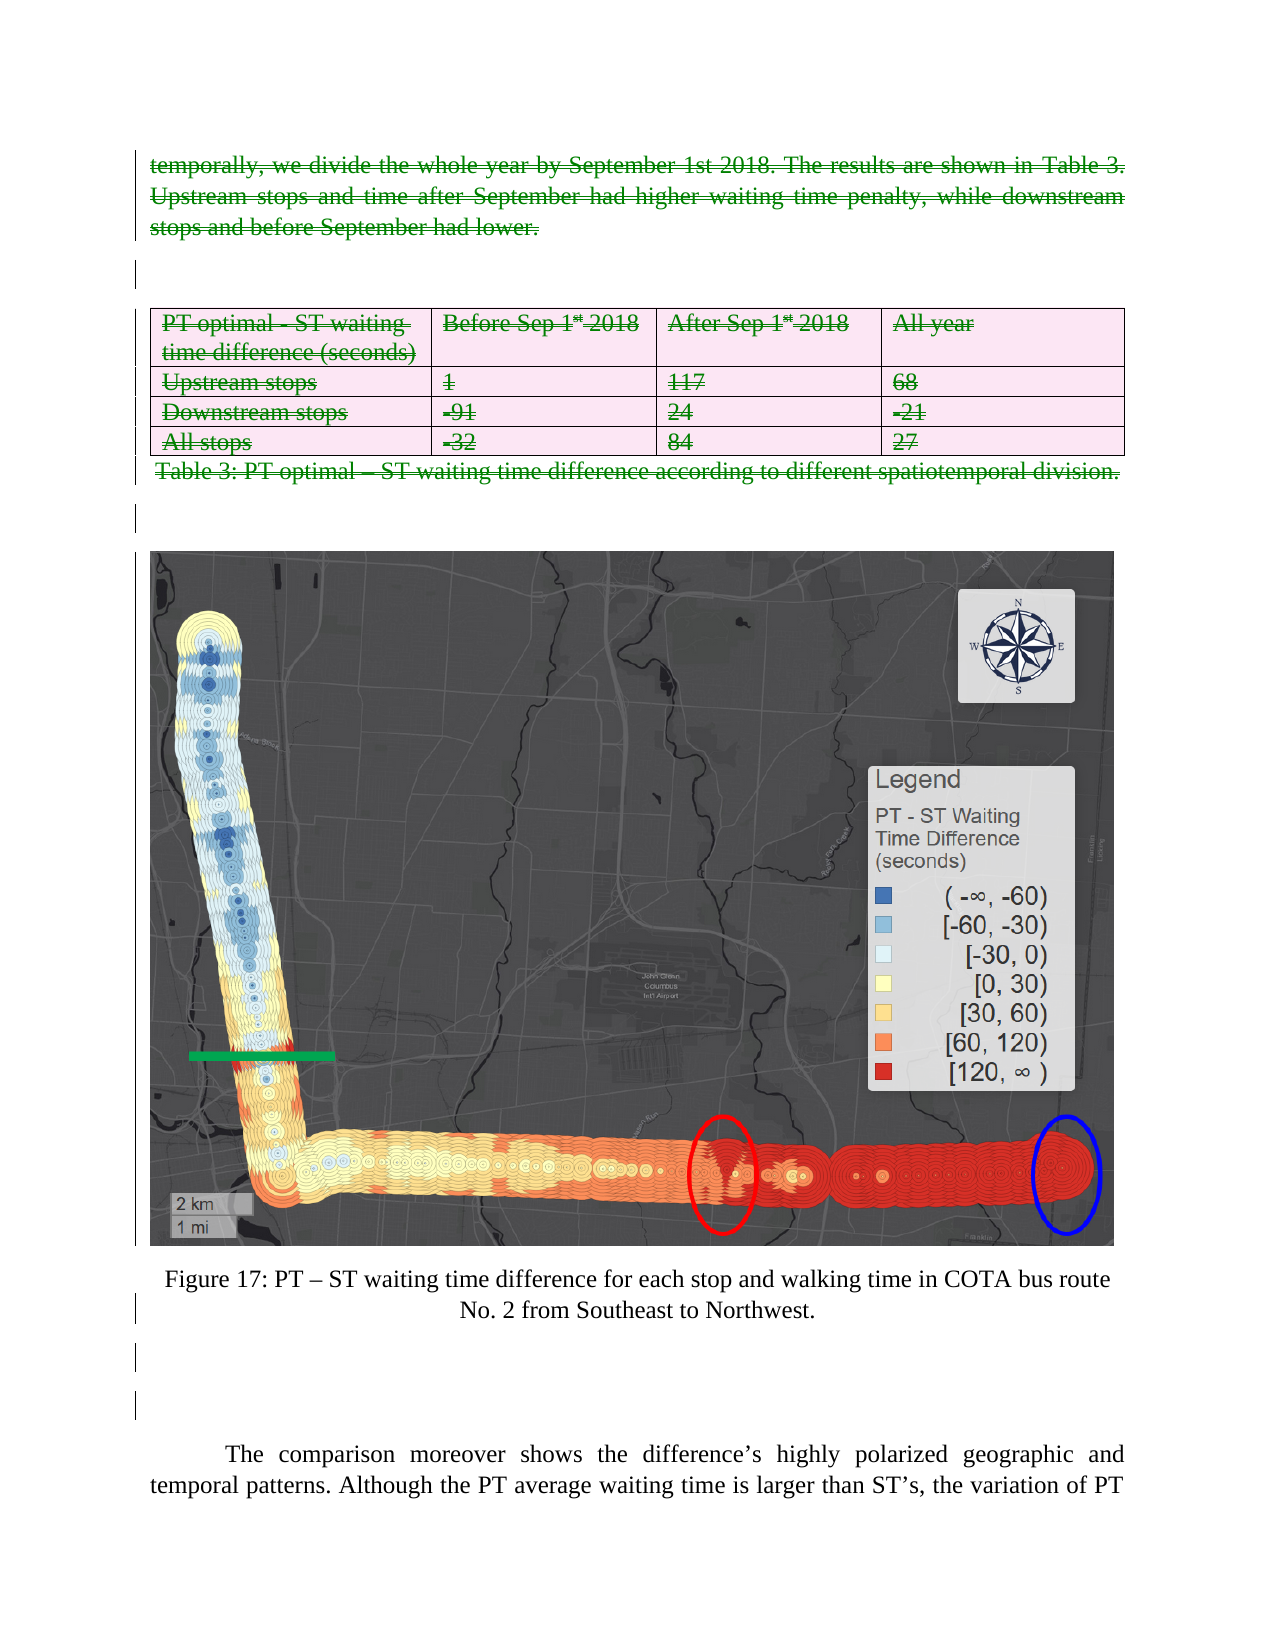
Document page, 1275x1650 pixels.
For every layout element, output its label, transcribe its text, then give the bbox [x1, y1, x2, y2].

picture [150, 551, 1114, 1246]
text Figure 17: PT – ST waiting time difference for each stop and walking time in COTA bus route No. 2 from Southeast to Northwest. [150, 1264, 1125, 1324]
